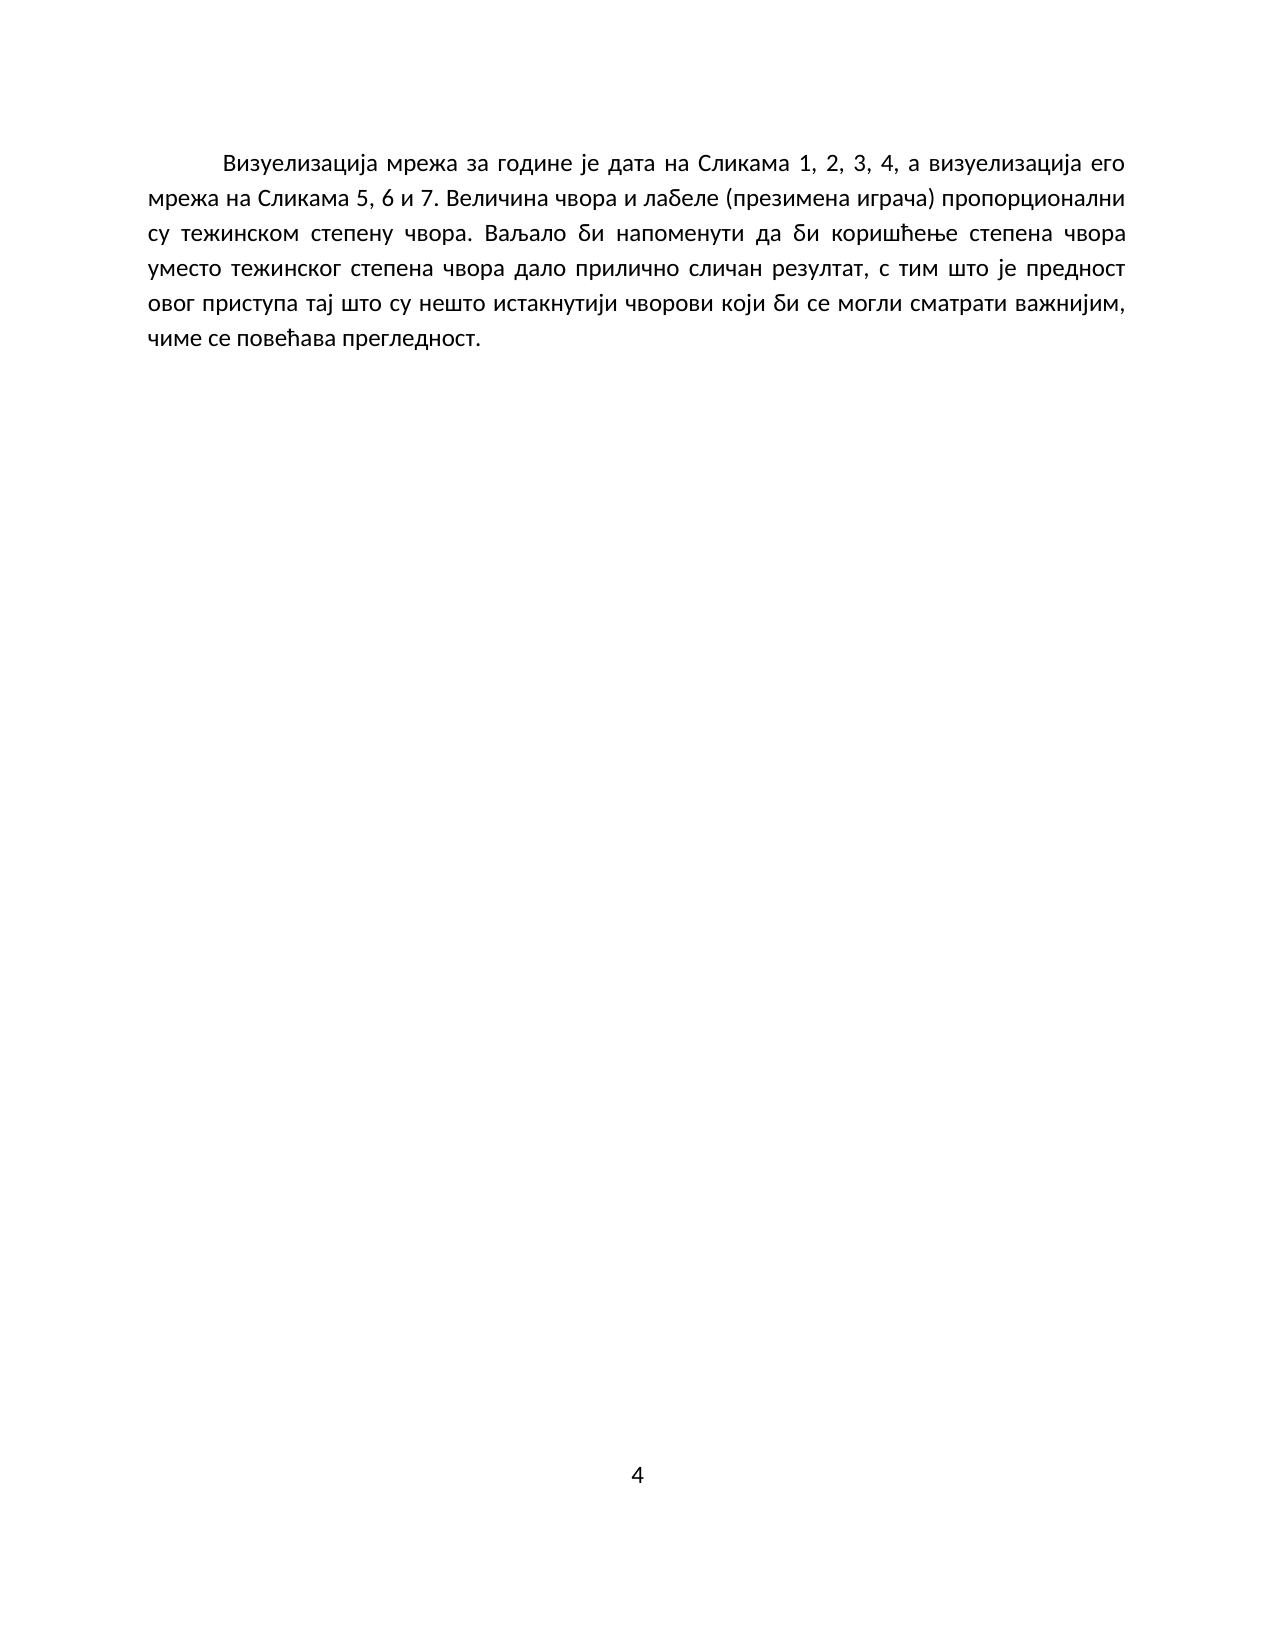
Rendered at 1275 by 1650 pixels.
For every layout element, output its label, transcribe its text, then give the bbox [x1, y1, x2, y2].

text Визуелизација мрежа за године је дата на Сликама 1, 2, 3, 4, а визуелизација его мрежа на Сликама 5, 6 и 7. Величина чвора и лабеле (презимена играча) пропорционални су тежинском степену чвора. Ваљало би напоменути да би коришћење степена чвора уместо тежинског степена чвора дало прилично сличан резултат, с тим што је предност овог приступа тај што су нешто истакнутији чворови који би се могли сматрати важнијим, чиме се повећава прегледност. [148, 148, 1127, 353]
